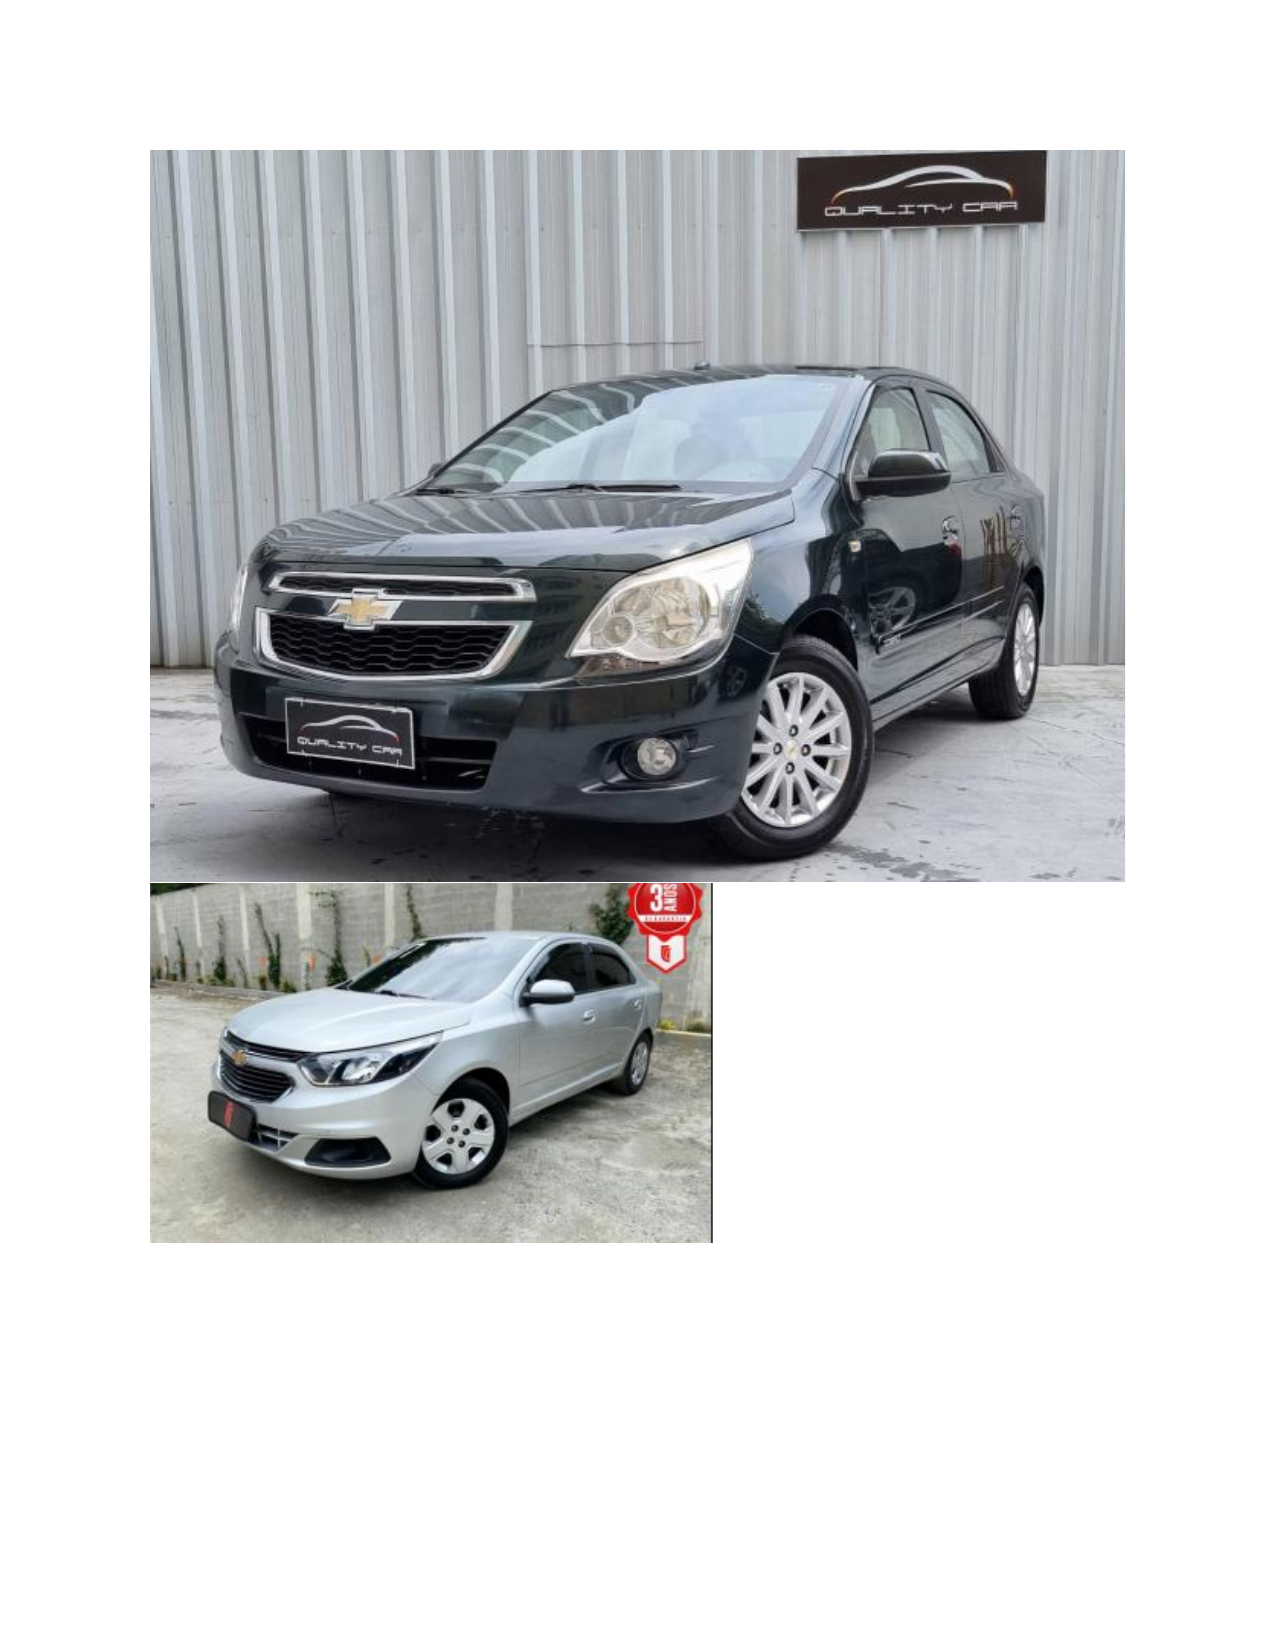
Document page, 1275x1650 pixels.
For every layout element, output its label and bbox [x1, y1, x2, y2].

picture [150, 150, 1125, 882]
picture [150, 883, 713, 1243]
